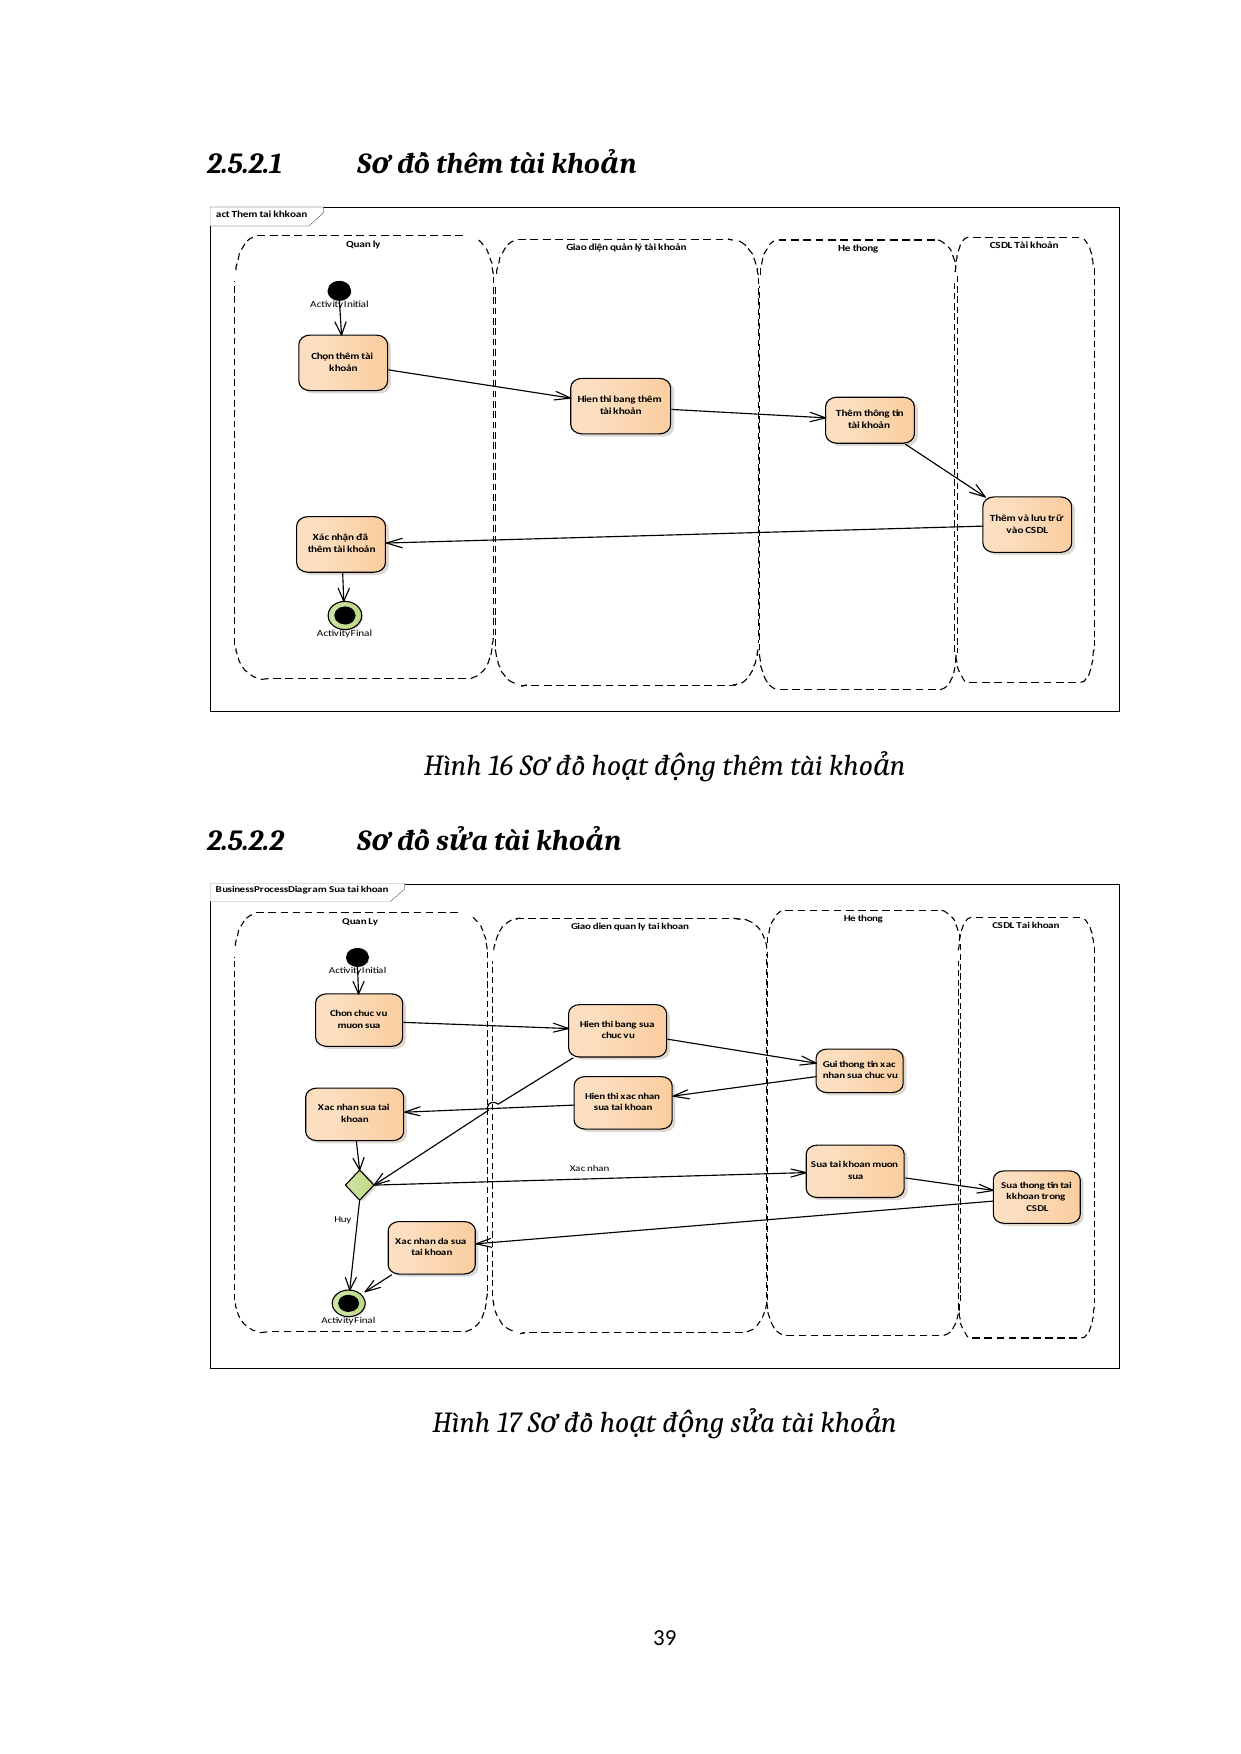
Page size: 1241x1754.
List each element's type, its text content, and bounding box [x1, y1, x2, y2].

text Hình 17 Sơ đồ hoạt động sửa tài khoản [207, 1406, 1122, 1439]
subtitle Sơ đồ thêm tài khoản [207, 148, 1122, 181]
text Hình 16 Sơ đồ hoạt động thêm tài khoản [207, 749, 1122, 783]
subtitle Sơ đồ sửa tài khoản [207, 824, 1122, 858]
